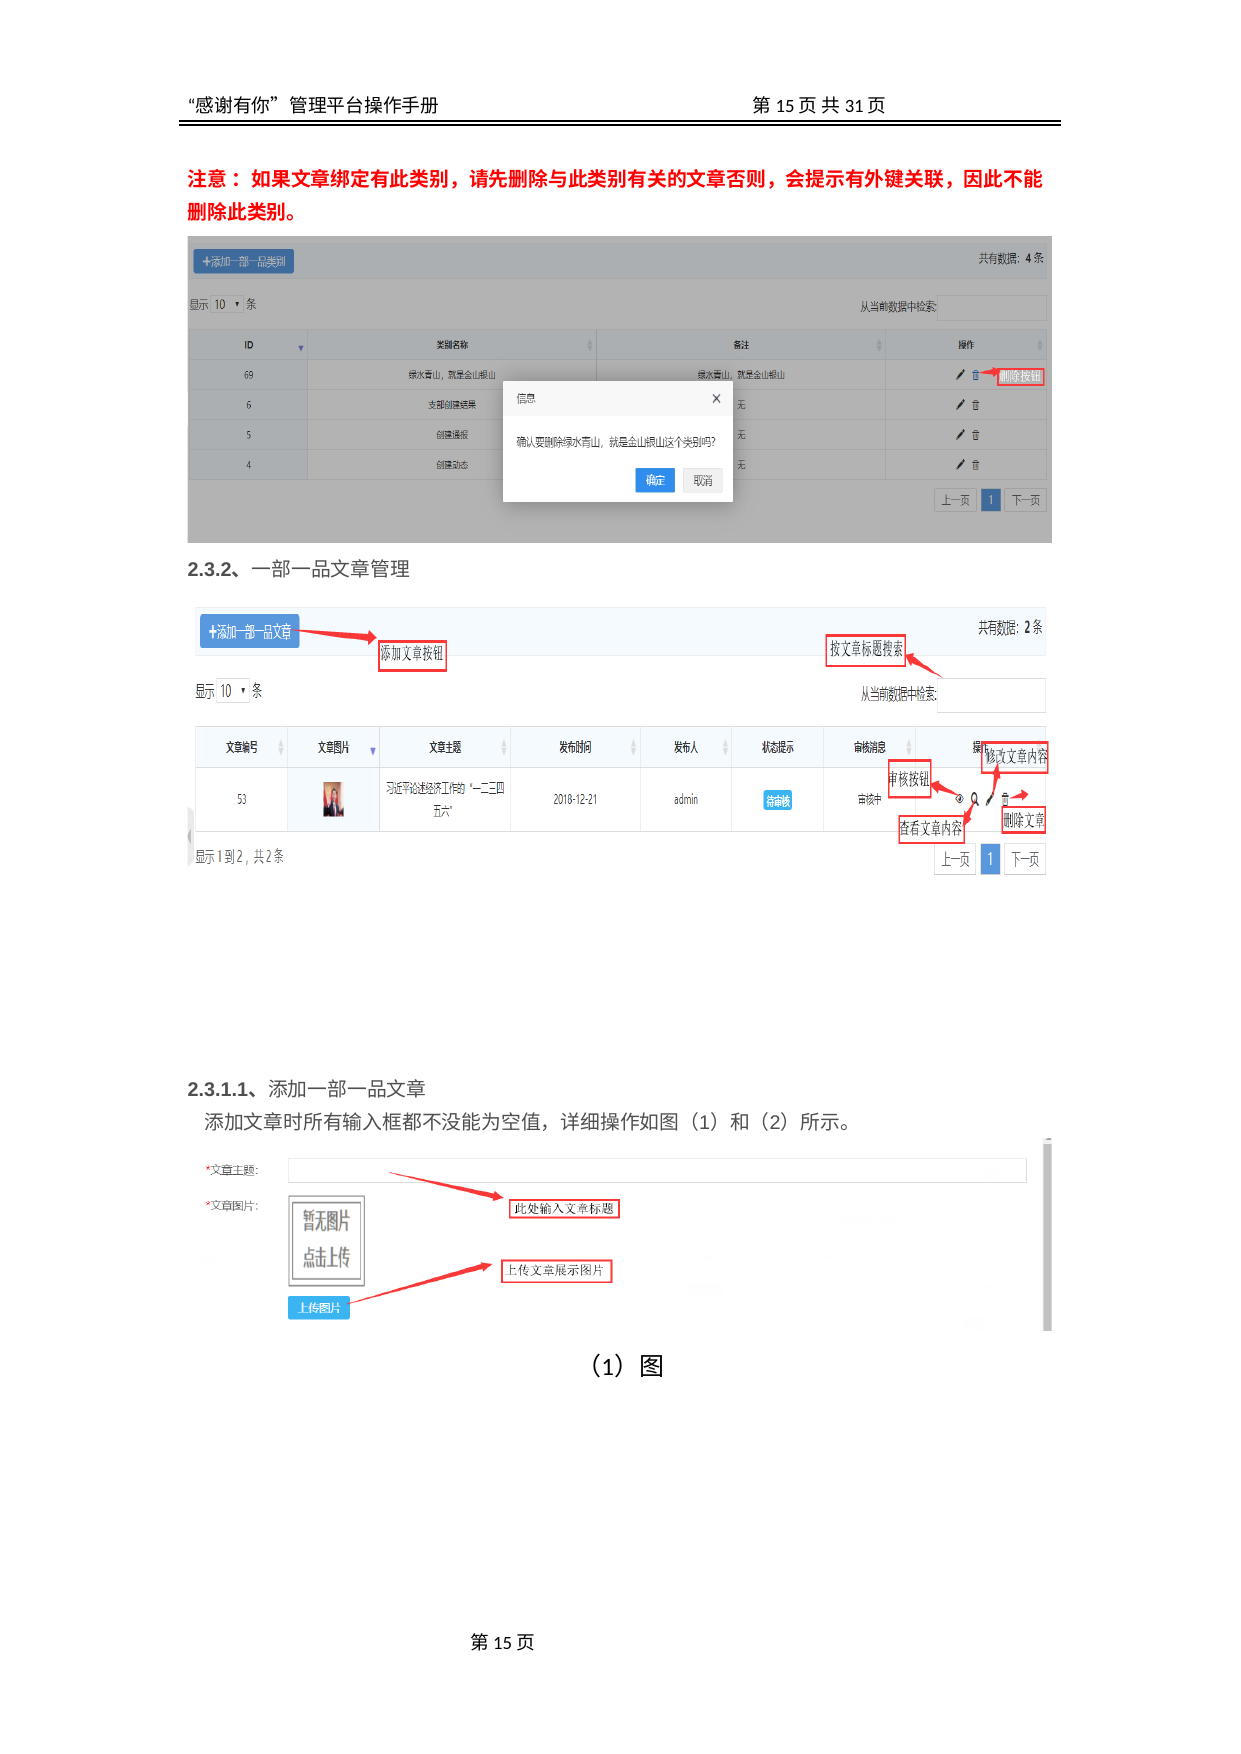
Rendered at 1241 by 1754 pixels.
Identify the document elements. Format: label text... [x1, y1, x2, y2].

text 2.3.1.1、添加一部一品文章 [187, 1072, 1053, 1104]
picture [187, 586, 1053, 941]
text 2.3.2、一部一品文章管理 [187, 552, 1053, 584]
picture [187, 1138, 1052, 1331]
text 注意 ：如果文章绑定有此类别，请先删除与此类别有关的文章否则，会提示有外键关联，因此不能删除此类别。 [187, 162, 1053, 227]
text 添加文章时所有输入框都不没能为空值，详细操作如图（1）和（2）所示。 [187, 1104, 1053, 1137]
picture [187, 236, 1052, 543]
text （1）图 [187, 1332, 1053, 1397]
